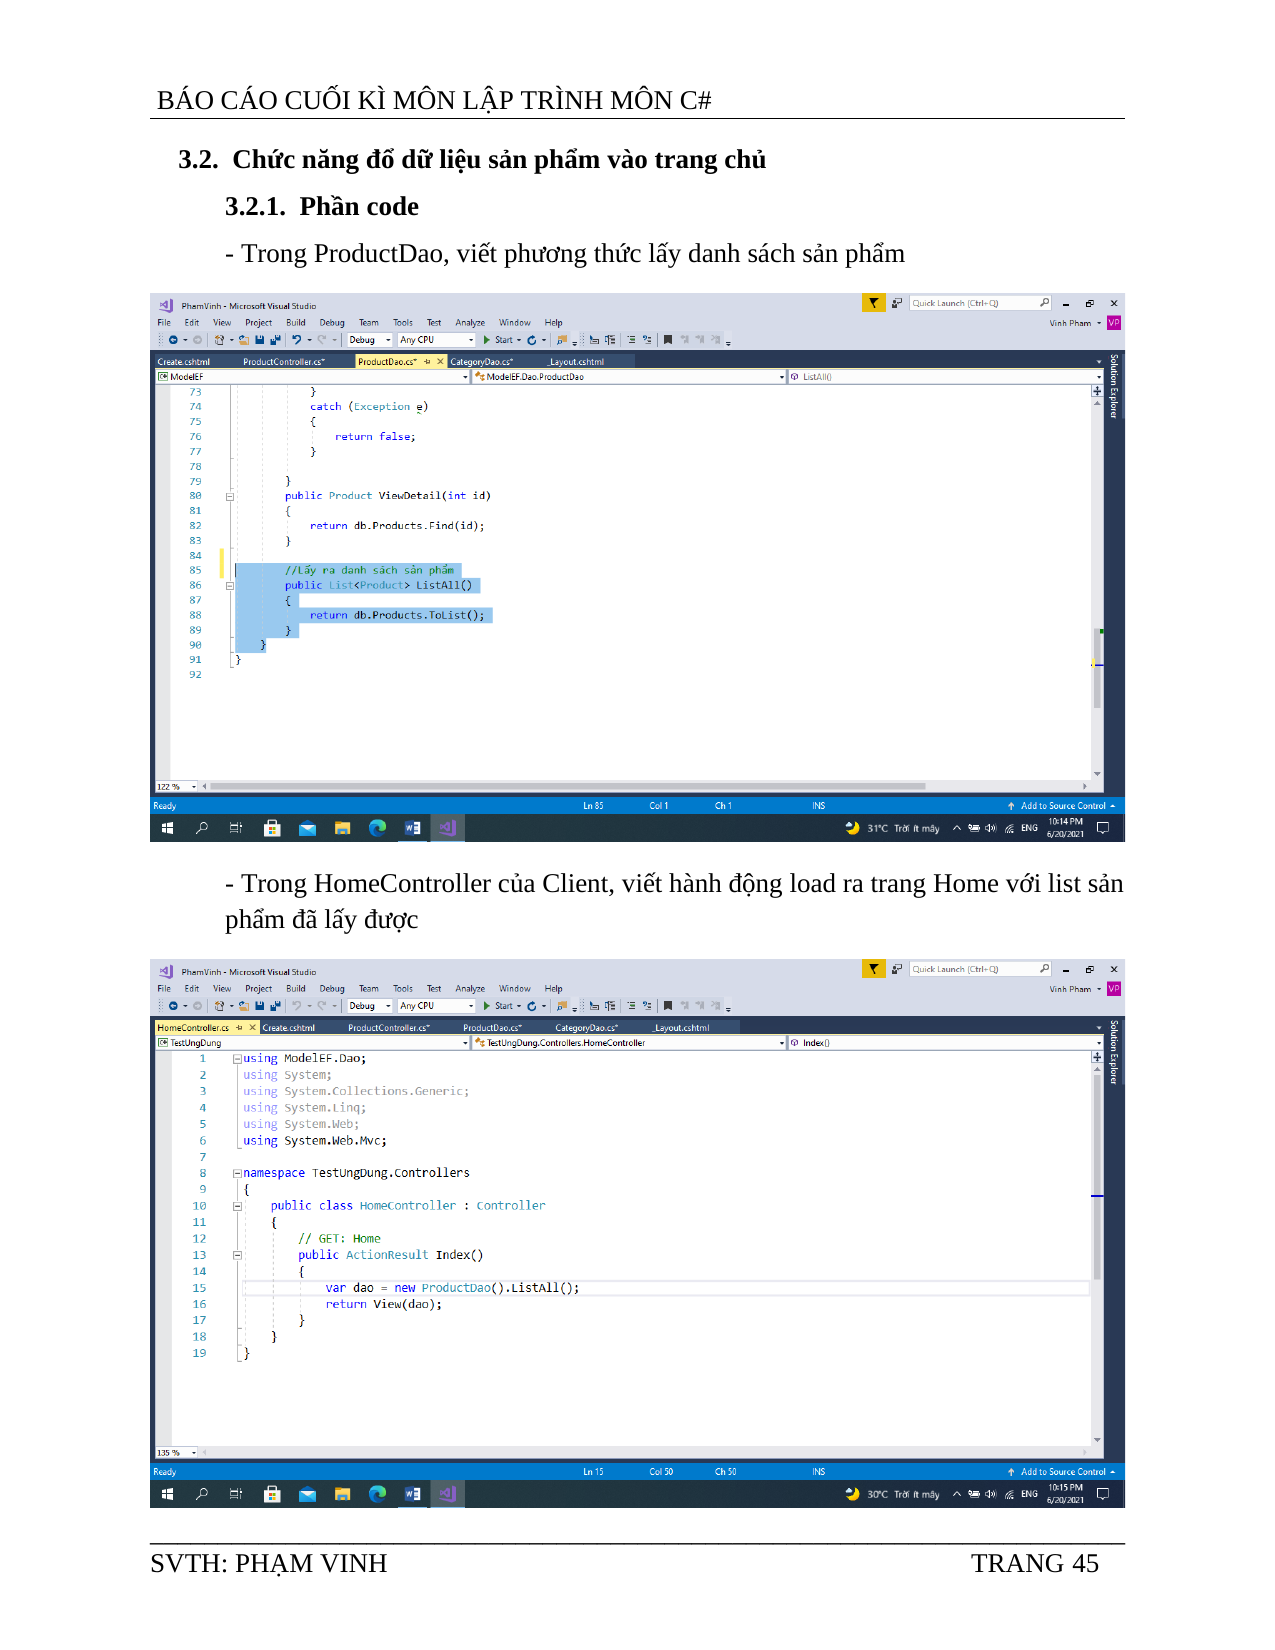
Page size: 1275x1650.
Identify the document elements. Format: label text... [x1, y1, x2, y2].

subtitle 3.2.1. Phần code [150, 190, 1125, 221]
text - Trong ProductDao, viết phương thức lấy danh sách sản phẩm [150, 237, 1125, 268]
text - Trong HomeController của Client, viết hành động load ra trang Home với list sản phẩm đã lấy được [225, 867, 1125, 934]
subtitle 3.2. Chức năng đổ dữ liệu sản phẩm vào trang chủ [150, 144, 1125, 175]
picture [150, 293, 1125, 842]
picture [150, 959, 1125, 1508]
